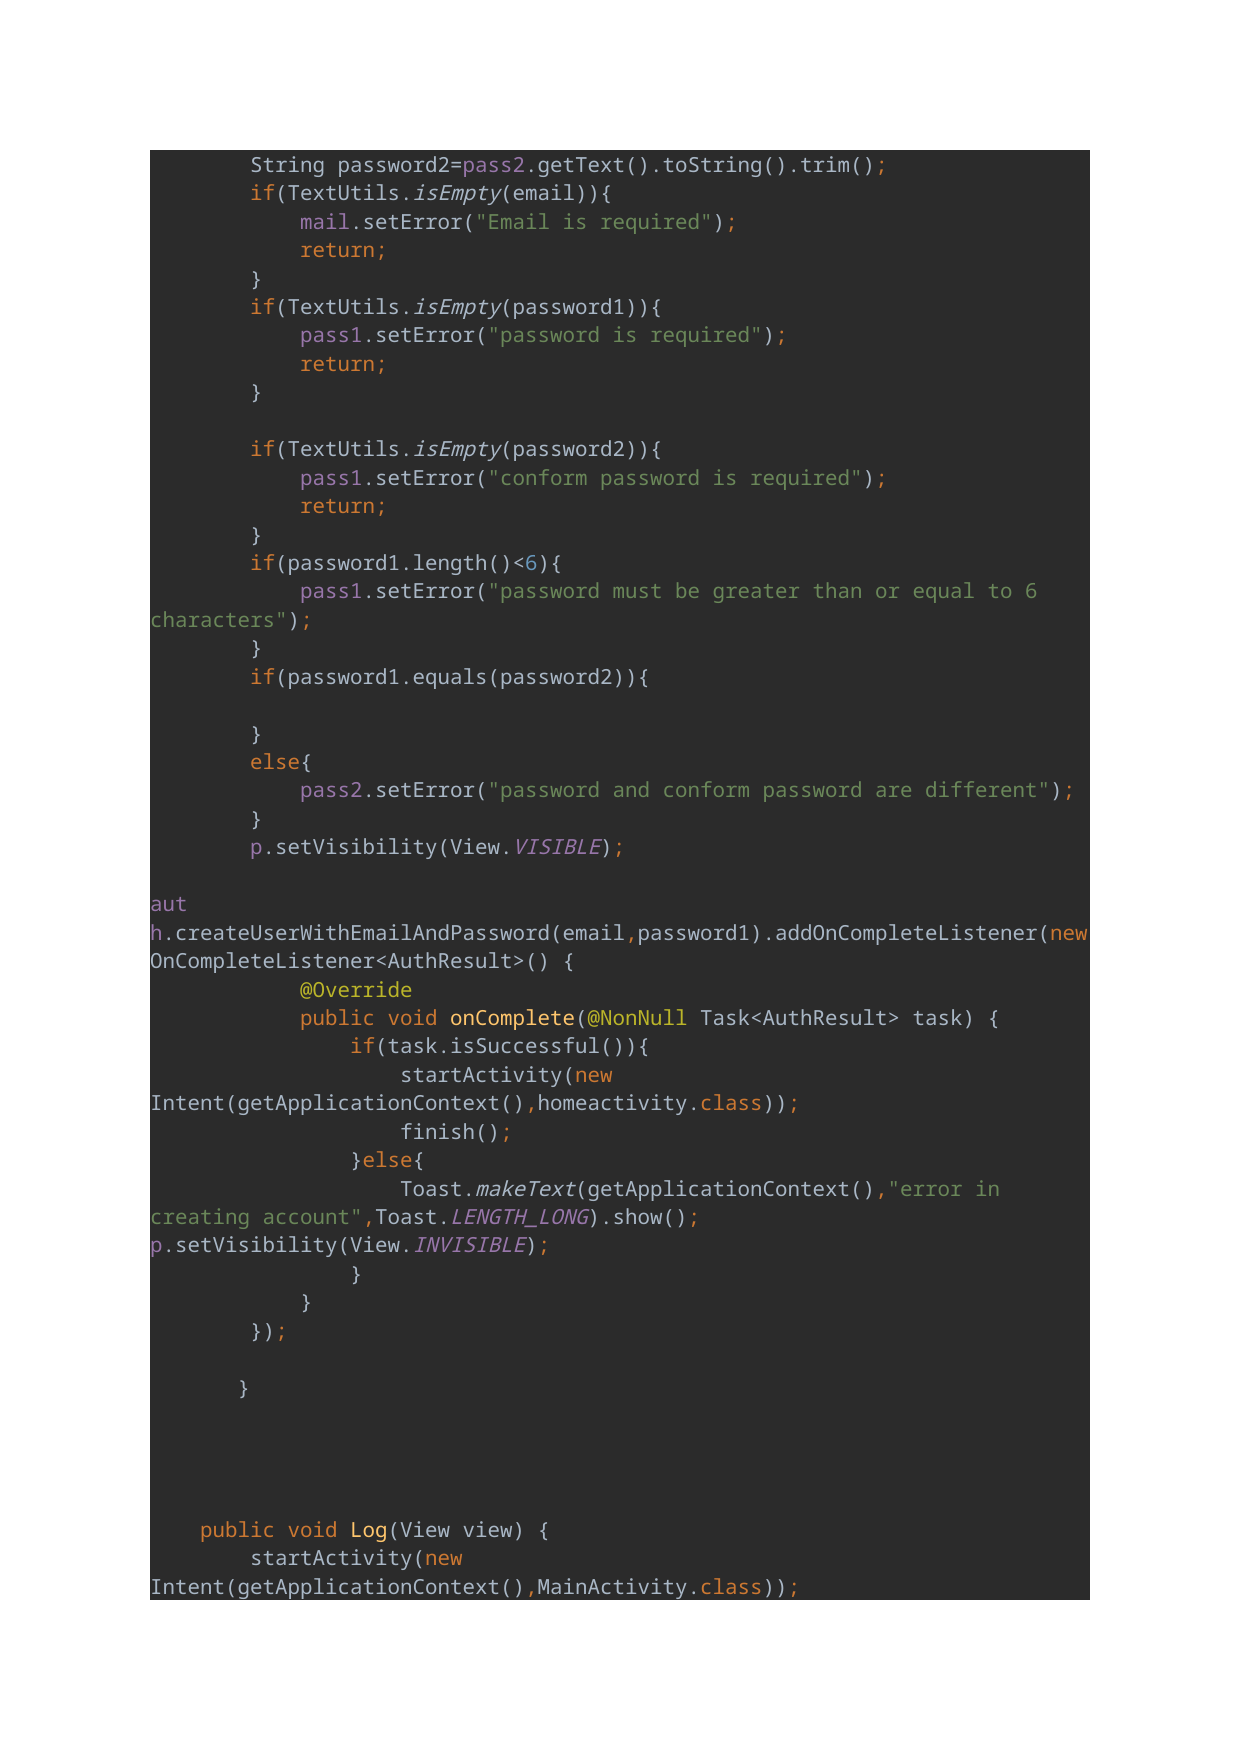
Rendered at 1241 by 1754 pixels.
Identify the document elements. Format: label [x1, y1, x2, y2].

text [150, 150, 1090, 1600]
